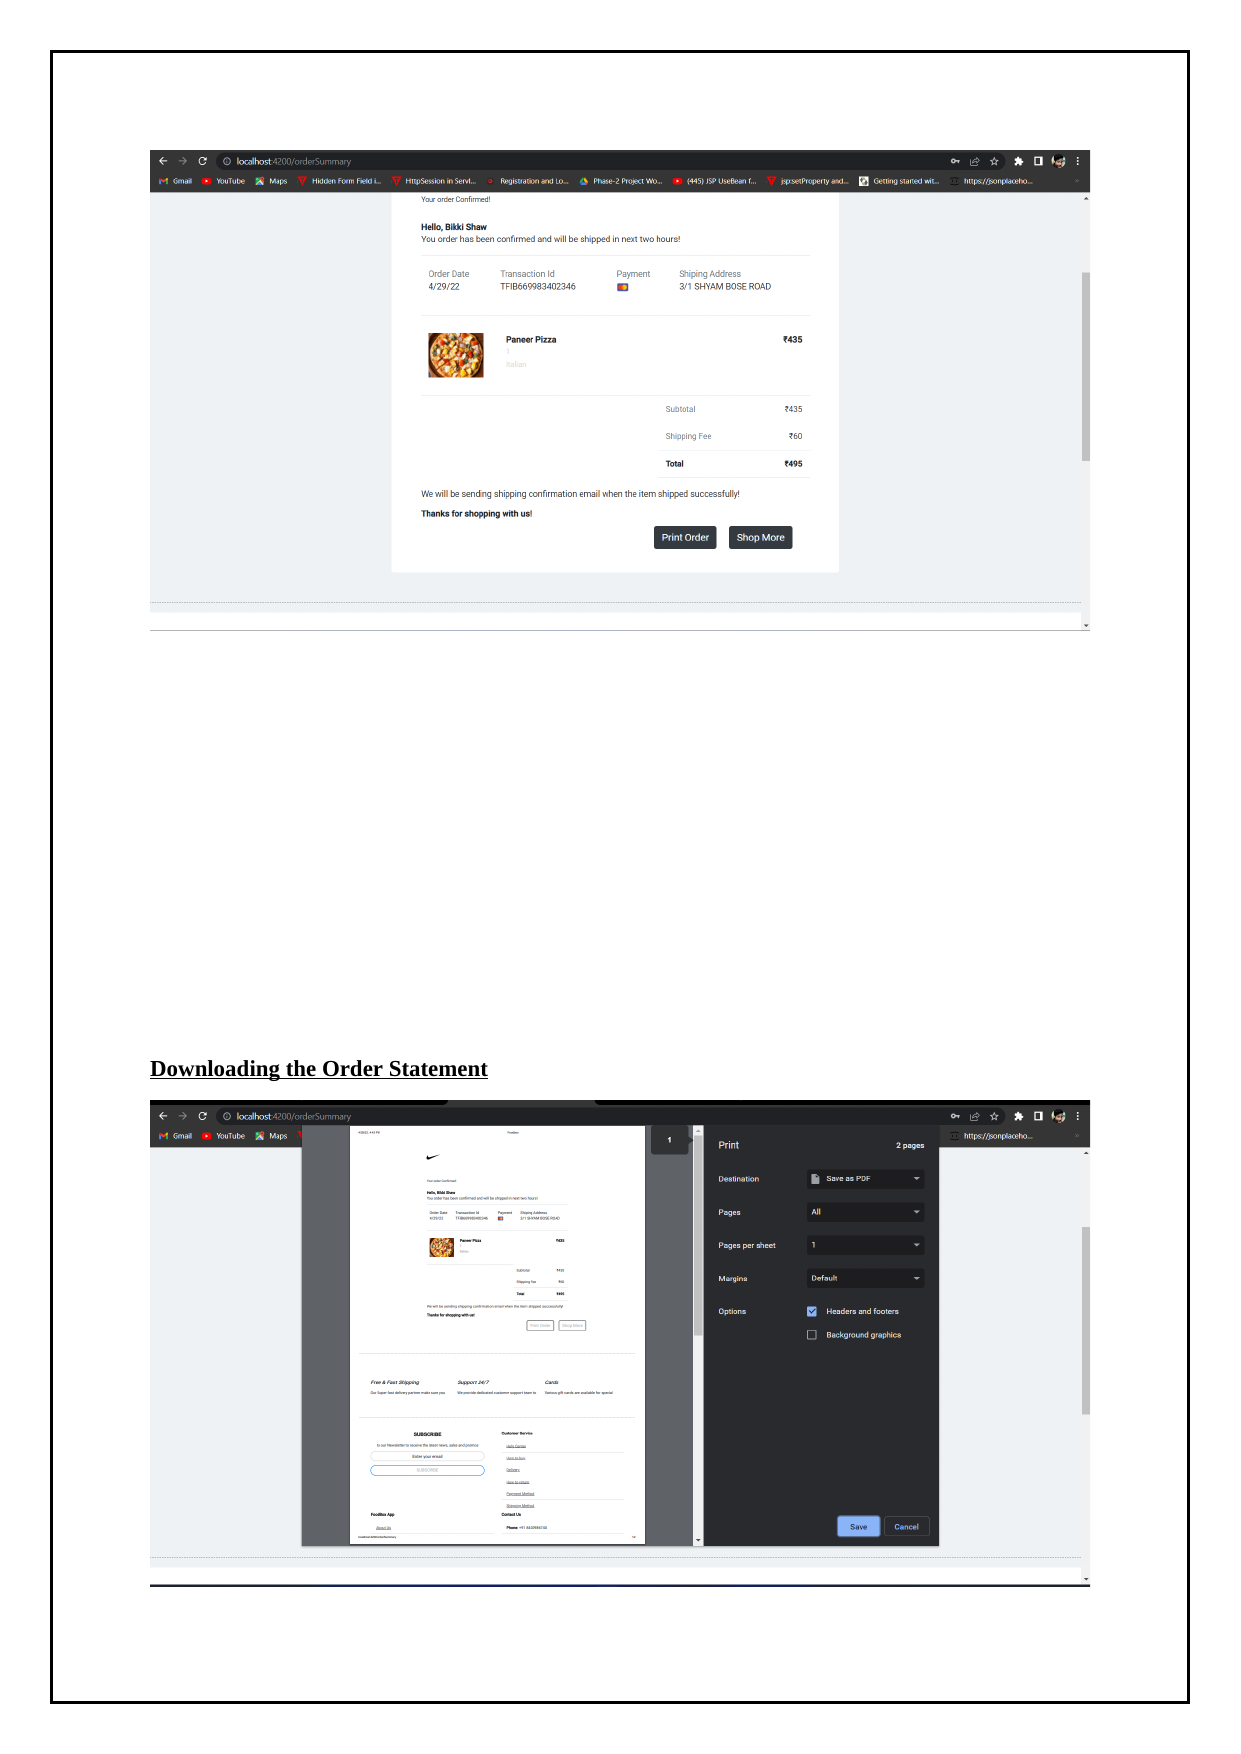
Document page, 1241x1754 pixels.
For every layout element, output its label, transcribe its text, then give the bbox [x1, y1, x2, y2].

text Downloading the Order Statement [150, 1055, 1090, 1081]
picture [150, 150, 1091, 631]
picture [150, 1100, 1091, 1587]
